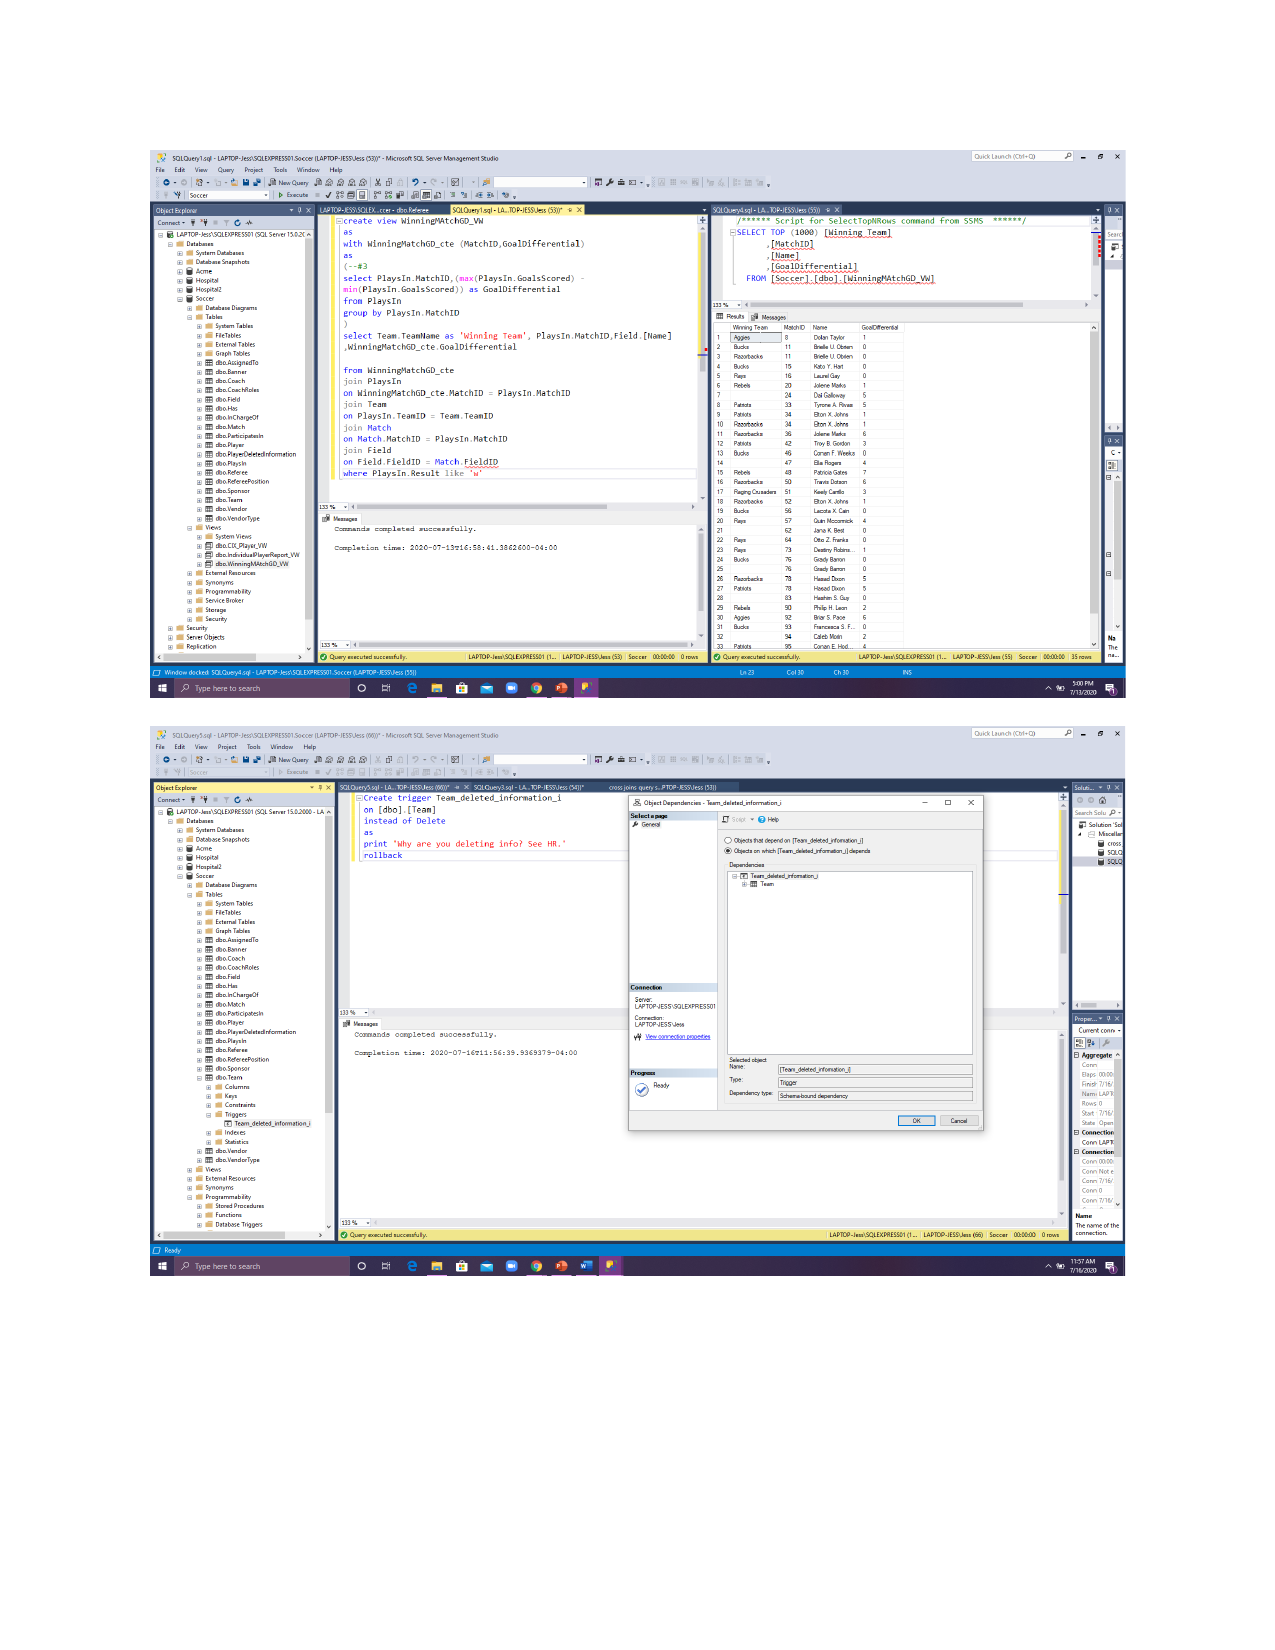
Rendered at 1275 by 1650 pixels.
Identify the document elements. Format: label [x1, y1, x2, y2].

picture [150, 150, 1126, 698]
picture [150, 726, 1125, 1276]
